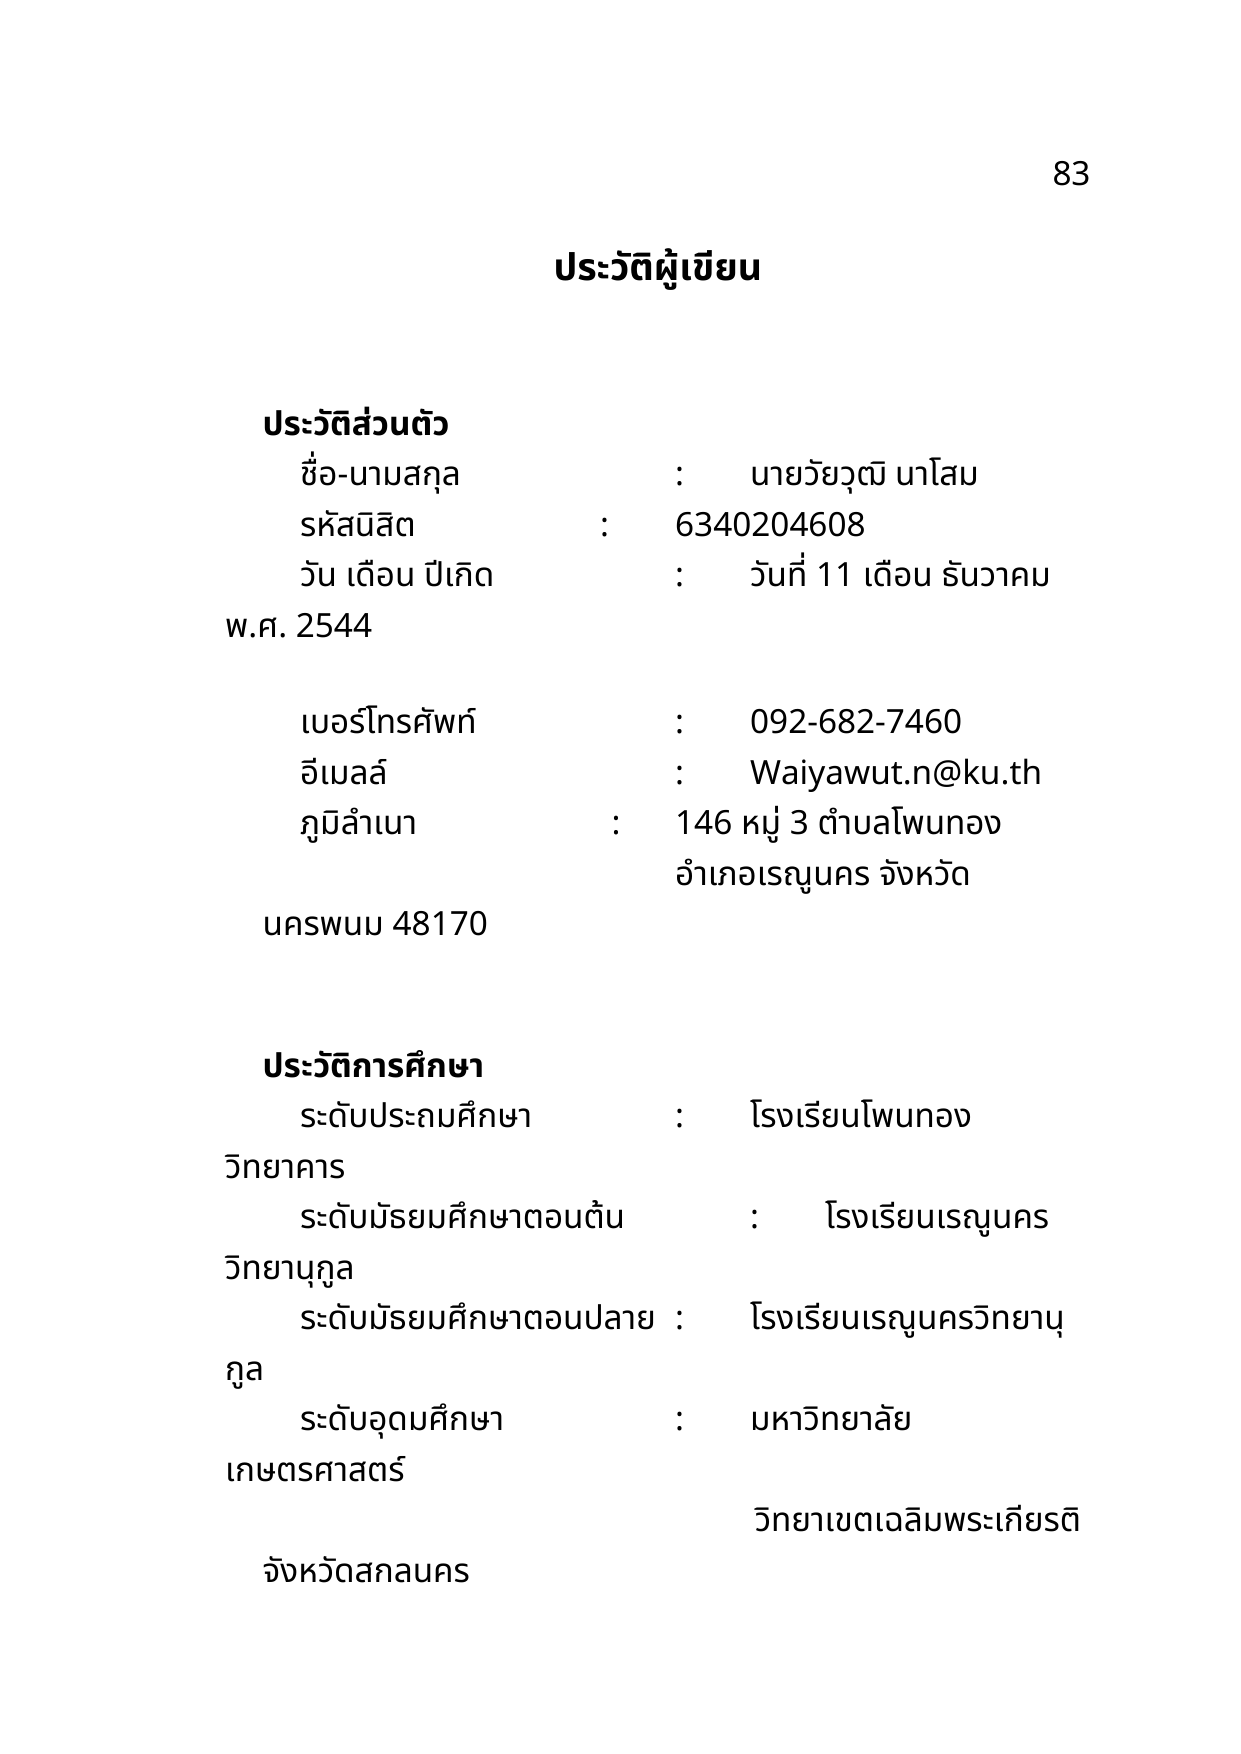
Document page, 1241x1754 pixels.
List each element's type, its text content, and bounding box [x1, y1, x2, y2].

text ประวัติผู้เขียน [225, 241, 1090, 297]
text ระดับมัธยมศึกษาตอนต้น : โรงเรียนเรณูนครวิทยานุกูล [225, 1193, 1090, 1294]
text อีเมลล์ : Waiyawut.n@ku.th [225, 748, 1090, 799]
text เบอร์โทรศัพท์ : 092-682-7460 [225, 698, 1090, 748]
text ประวัติส่วนตัว [225, 399, 1090, 450]
text ชื่อ-นามสกุล : นายวัยวุฒิ นาโสม [225, 450, 1090, 501]
text อำเภอเรณูนคร จังหวัดนครพนม 48170 [262, 850, 1090, 951]
text ประวัติการศึกษา [225, 1042, 1090, 1092]
text วิทยาเขตเฉลิมพระเกียรติจังหวัดสกลนคร [262, 1496, 1090, 1597]
text ระดับมัธยมศึกษาตอนปลาย : โรงเรียนเรณูนครวิทยานุกูล [225, 1294, 1090, 1395]
text ระดับอุดมศึกษา : มหาวิทยาลัยเกษตรศาสตร์ [225, 1395, 1090, 1496]
text ระดับประถมศึกษา : โรงเรียนโพนทองวิทยาคาร [225, 1092, 1090, 1193]
text วัน เดือน ปีเกิด : วันที่ 11 เดือน ธันวาคม พ.ศ. 2544 [225, 551, 1090, 652]
text ภูมิลำเนา : 146 หมู่ 3 ตำบลโพนทอง [262, 799, 1090, 850]
text รหัสนิสิต : 6340204608 [225, 501, 1090, 551]
